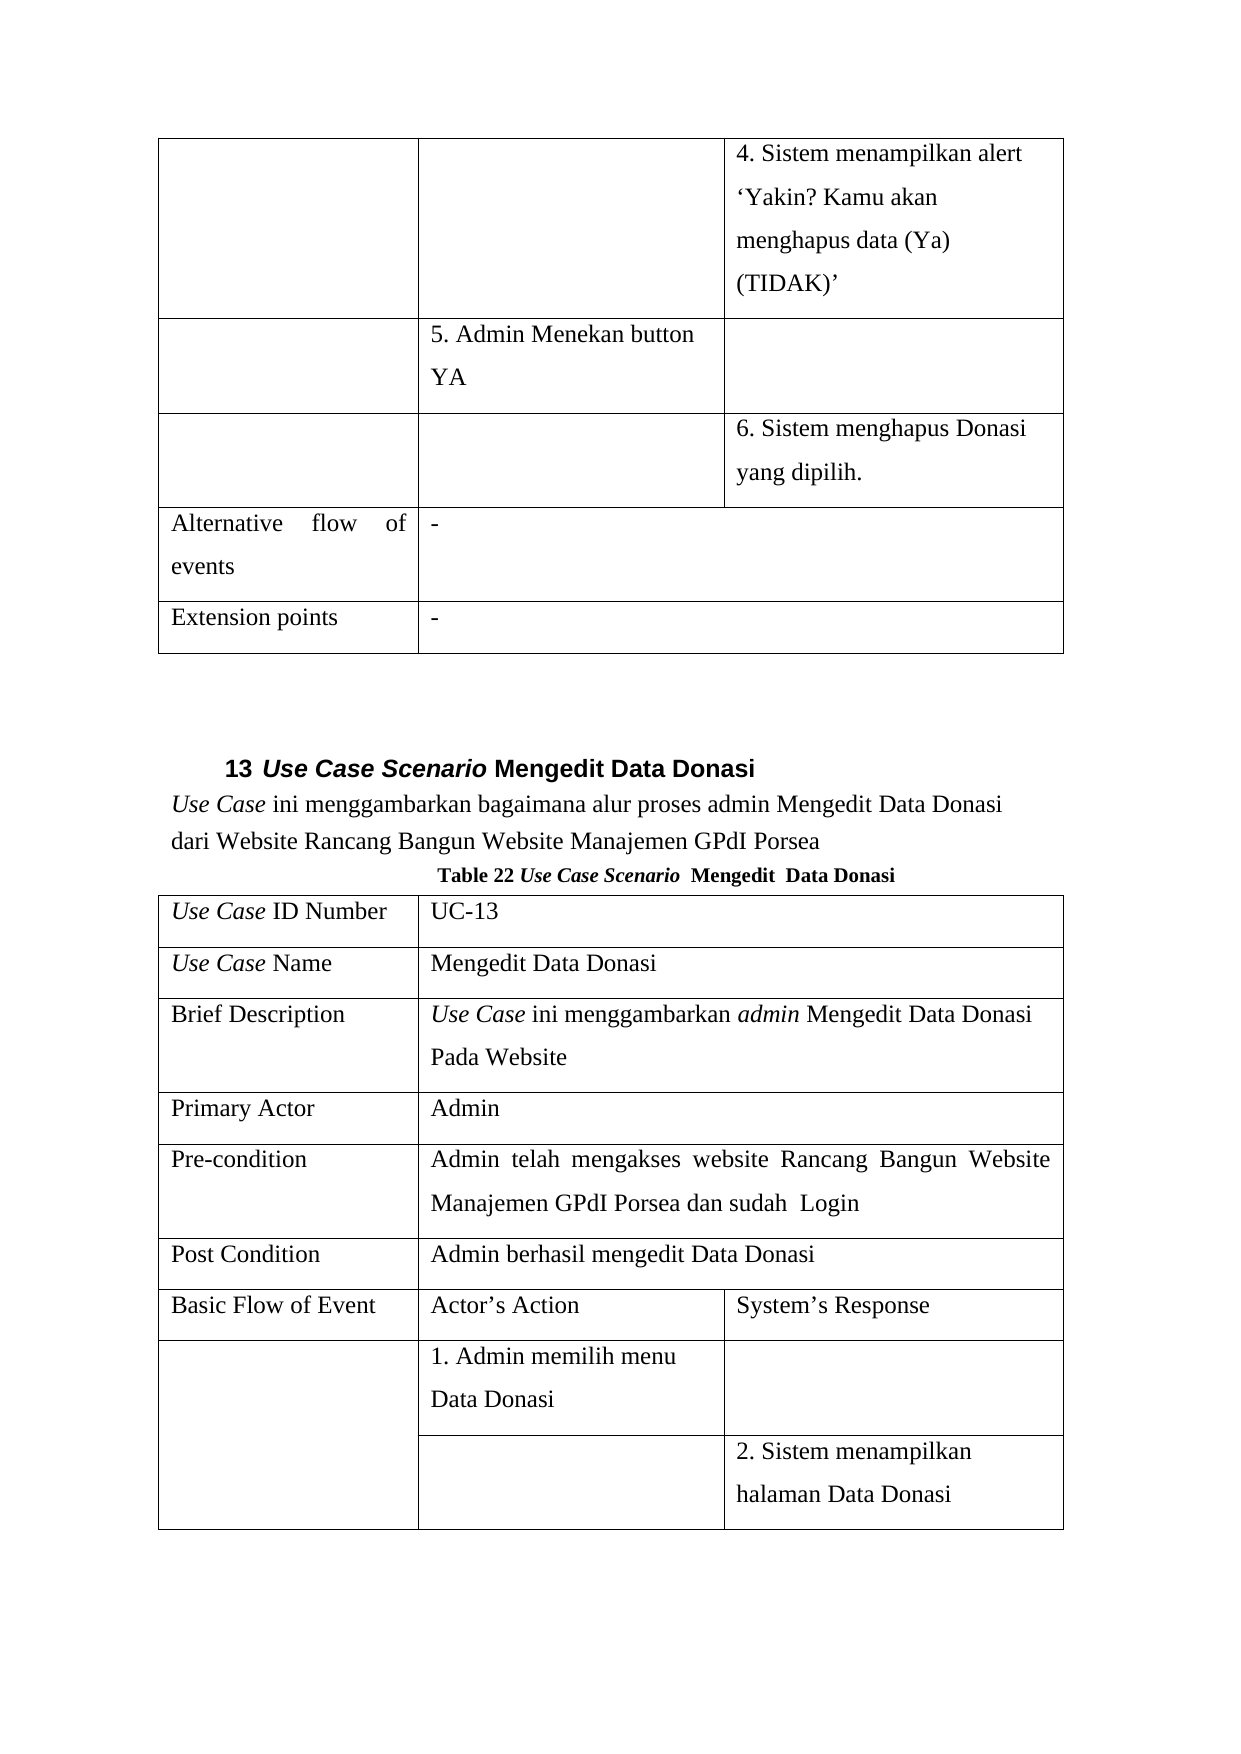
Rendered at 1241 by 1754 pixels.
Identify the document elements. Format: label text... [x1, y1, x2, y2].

subtitle Use Case Scenario Mengedit Data Donasi [224, 754, 1161, 783]
text dari Website Rancang Bangun Website Manajemen GPdI Porsea [171, 826, 1161, 855]
table_cell Use Case ini menggambarkan admin Mengedit Data Donasi Pada Website [419, 999, 1063, 1092]
table_cell Admin telah mengakses website Rancang Bangun Website Manajemen GPdI Porsea dan sudah Login [419, 1145, 1063, 1238]
table_cell Admin berhasil mengedit Data Donasi [419, 1239, 1063, 1289]
table_cell [725, 1341, 1063, 1435]
table_cell Admin memilih menu Data Donasi [419, 1341, 724, 1435]
table_cell Primary Actor [159, 1093, 418, 1143]
table_cell [159, 414, 418, 507]
text Table 22 Use Case Scenario Mengedit Data Donasi [171, 863, 1161, 887]
table_cell Pre-condition [159, 1145, 418, 1238]
table_cell Sistem menghapus Donasi yang dipilih. [725, 414, 1063, 507]
table_cell Sistem menampilkan halaman Data Donasi [725, 1436, 1063, 1529]
table_header UC-13 [419, 896, 1063, 947]
table_cell Alternative flow of events [159, 508, 418, 601]
table_cell [159, 139, 418, 318]
table_cell [419, 139, 724, 318]
table_cell Actor’s Action [419, 1290, 724, 1340]
table_cell Admin Menekan button YA [419, 319, 724, 412]
table_cell - [419, 508, 1063, 601]
table_cell Use Case Name [159, 948, 418, 998]
table_cell Brief Description [159, 999, 418, 1092]
table_cell Admin [419, 1093, 1063, 1143]
table_cell [159, 1341, 418, 1529]
table_cell [159, 319, 418, 412]
table_cell Post Condition [159, 1239, 418, 1289]
table_cell Basic Flow of Event [159, 1290, 418, 1340]
table_cell Extension points [159, 602, 418, 652]
table_cell [419, 1436, 724, 1529]
table_header Use Case ID Number [159, 896, 418, 947]
text Use Case ini menggambarkan bagaimana alur proses admin Mengedit Data Donasi [171, 789, 1161, 818]
table_cell Sistem menampilkan alert ‘Yakin? Kamu akan menghapus data (Ya)(TIDAK)’ [725, 139, 1063, 318]
table_cell [419, 414, 724, 507]
table_cell [725, 319, 1063, 412]
table_cell System’s Response [725, 1290, 1063, 1340]
table_cell - [419, 602, 1063, 652]
table_cell Mengedit Data Donasi [419, 948, 1063, 998]
